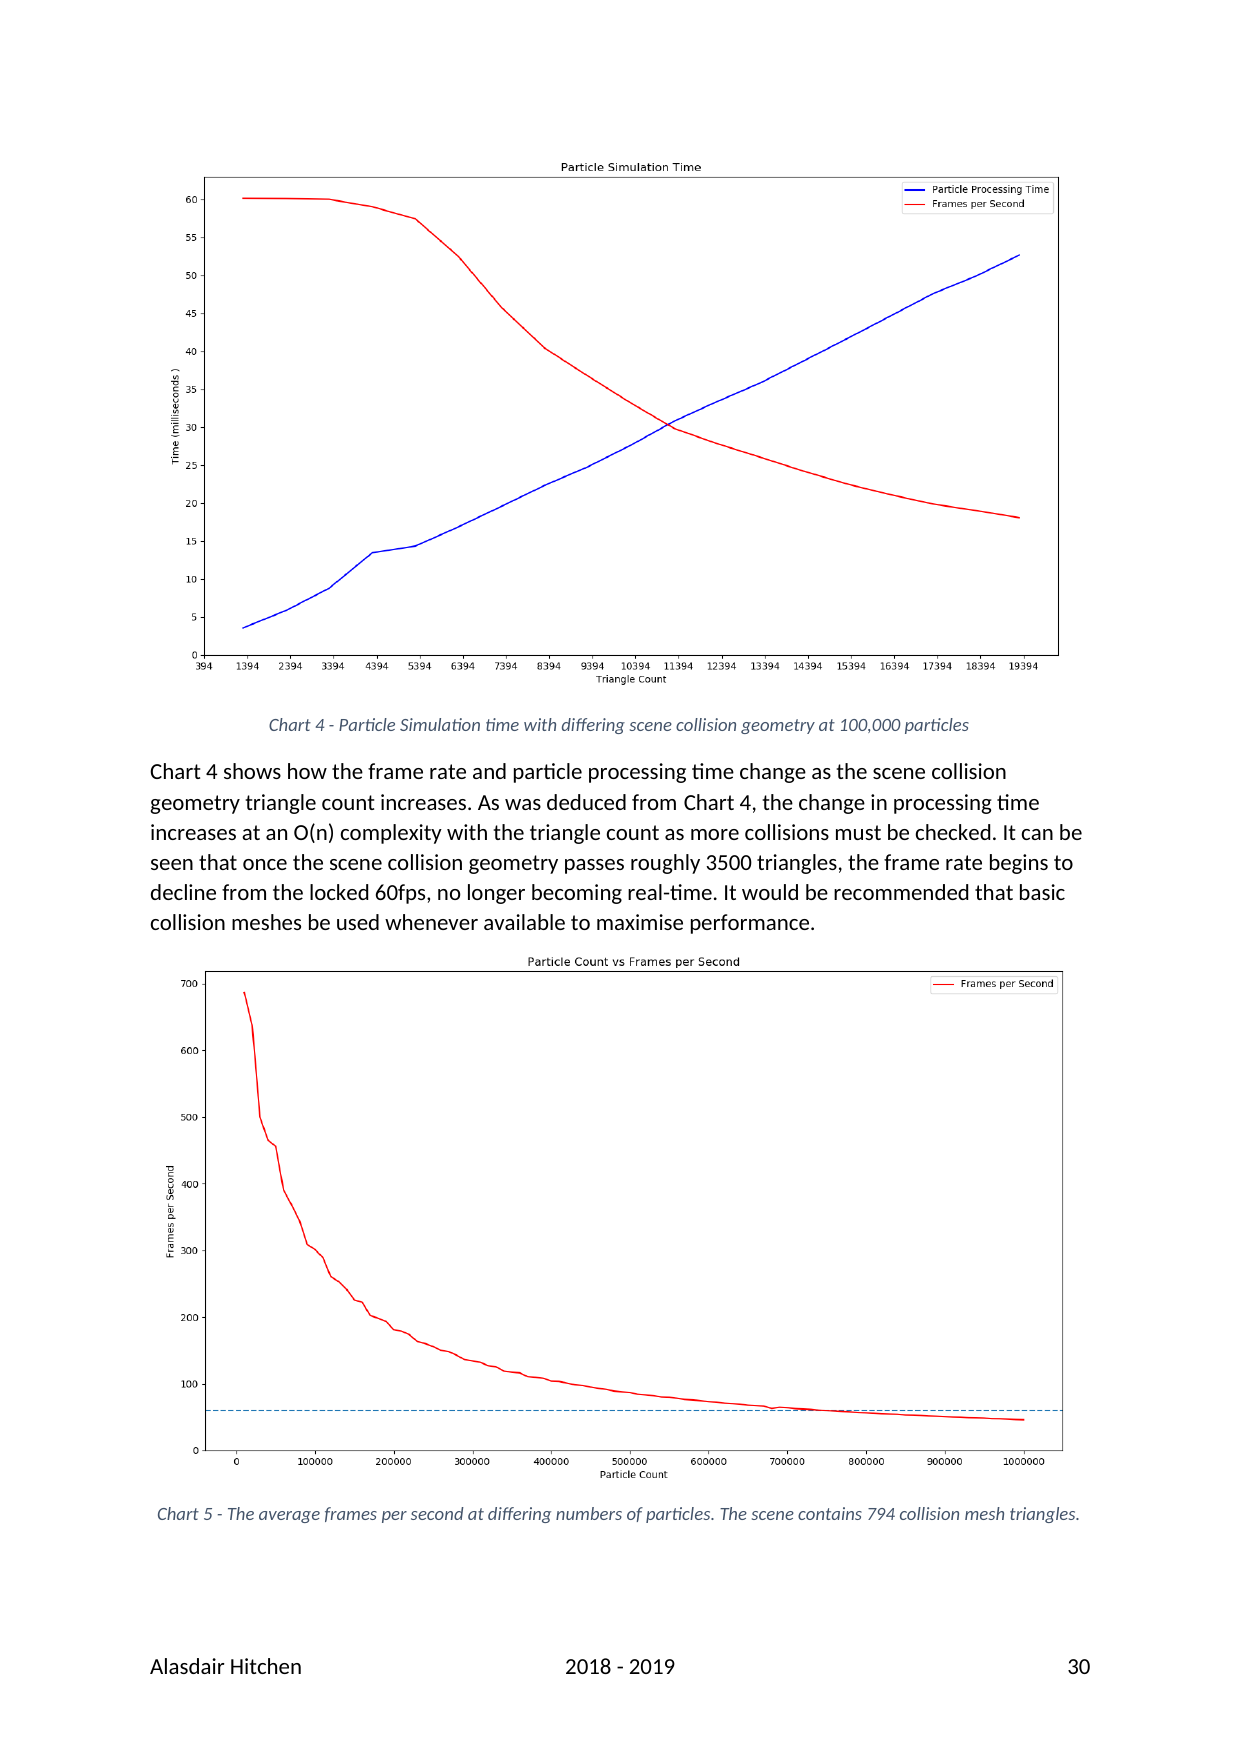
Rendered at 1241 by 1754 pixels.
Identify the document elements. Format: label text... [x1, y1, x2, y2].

text Chart 4 - Particle Simulation time with differing scene collision geometry at 100,000 particles [150, 714, 1090, 737]
picture [159, 150, 1081, 695]
picture [160, 955, 1080, 1484]
text Chart 4 shows how the frame rate and particle processing time change as the scene collision geometry triangle count increases. As was deduced from Chart 4, the change in processing time increases at an O(n) complexity with the triangle count as more collisions must be checked. It can be seen that once the scene collision geometry passes roughly 3500 triangles, the frame rate begins to decline from the locked 60fps, no longer becoming real-time. It would be recommended that basic collision meshes be used whenever available to maximise performance. [150, 757, 1090, 936]
text Chart 5 - The average frames per second at differing numbers of particles. The scene contains 794 collision mesh triangles. [150, 1502, 1090, 1525]
